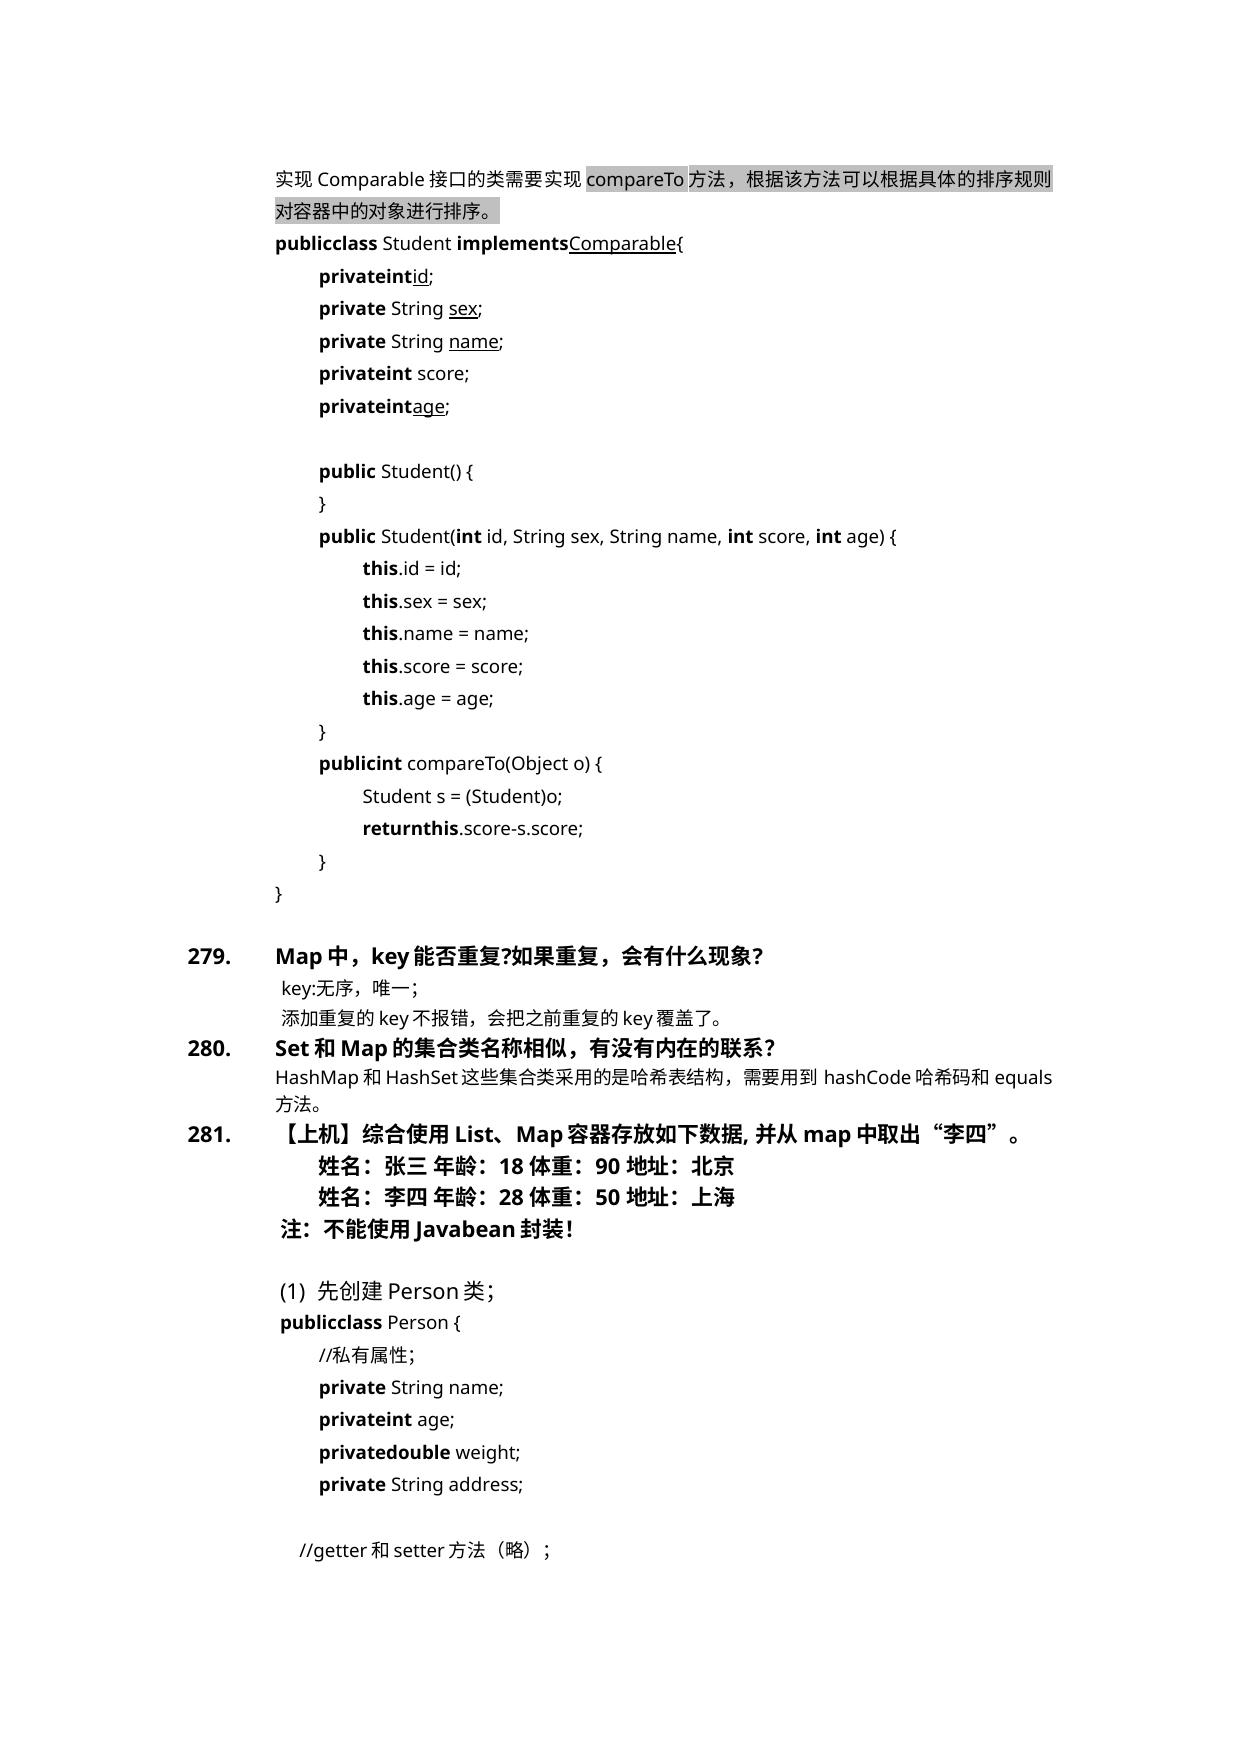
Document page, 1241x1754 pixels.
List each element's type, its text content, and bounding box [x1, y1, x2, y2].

text 姓名：张三 年龄：18 体重：90 地址：北京 [291, 1149, 1053, 1180]
text privateint age; [280, 1403, 1053, 1436]
text } [275, 877, 1053, 909]
list 先创建Person类； [280, 1274, 1053, 1306]
text this.sex = sex; [275, 584, 1053, 617]
text privateint score; [275, 357, 1053, 389]
text } [275, 844, 1053, 877]
text HashMap和HashSet这些集合类采用的是哈希表结构，需要用到hashCode哈希码和equals方法。 [275, 1062, 1053, 1117]
text this.id = id; [275, 552, 1053, 584]
text private String sex; [275, 292, 1053, 324]
text publicclass Person { [280, 1306, 1053, 1338]
text privateintage; [275, 389, 1053, 422]
text //私有属性； [280, 1338, 1053, 1371]
text this.age = age; [275, 682, 1053, 714]
text this.name = name; [275, 617, 1053, 649]
text 添加重复的key不报错，会把之前重复的key覆盖了。 [281, 1003, 1053, 1031]
list Set和Map的集合类名称相似，有没有内在的联系？ [187, 1031, 1053, 1062]
text key:无序，唯一； [281, 971, 1053, 1003]
text //getter和setter方法（略）； [280, 1533, 1053, 1566]
text private String name; [280, 1371, 1053, 1403]
text this.score = score; [275, 649, 1053, 682]
text returnthis.score-s.score; [275, 812, 1053, 844]
text } [275, 487, 1053, 519]
text publicint compareTo(Object o) { [275, 747, 1053, 779]
text 注：不能使用Javabean封装！ [269, 1212, 1053, 1244]
text public Student(int id, String sex, String name, int score, int age) { [275, 519, 1053, 552]
text Student s = (Student)o; [275, 779, 1053, 812]
text privatedouble weight; [280, 1436, 1053, 1468]
text 实现Comparable接口的类需要实现compareTo方法，根据该方法可以根据具体的排序规则对容器中的对象进行排序。 [275, 162, 1053, 227]
text private String address; [280, 1468, 1053, 1501]
text private String name; [275, 324, 1053, 357]
text } [275, 714, 1053, 747]
list Map中，key能否重复?如果重复，会有什么现象? [187, 939, 1053, 971]
list 【上机】综合使用List、Map容器存放如下数据, 并从map中取出“李四”。 [187, 1117, 1053, 1149]
text privateintid; [275, 259, 1053, 292]
text 姓名：李四 年龄：28 体重：50 地址：上海 [291, 1180, 1053, 1212]
text public Student() { [275, 454, 1053, 487]
text publicclass Student implementsComparable{ [275, 227, 1053, 259]
